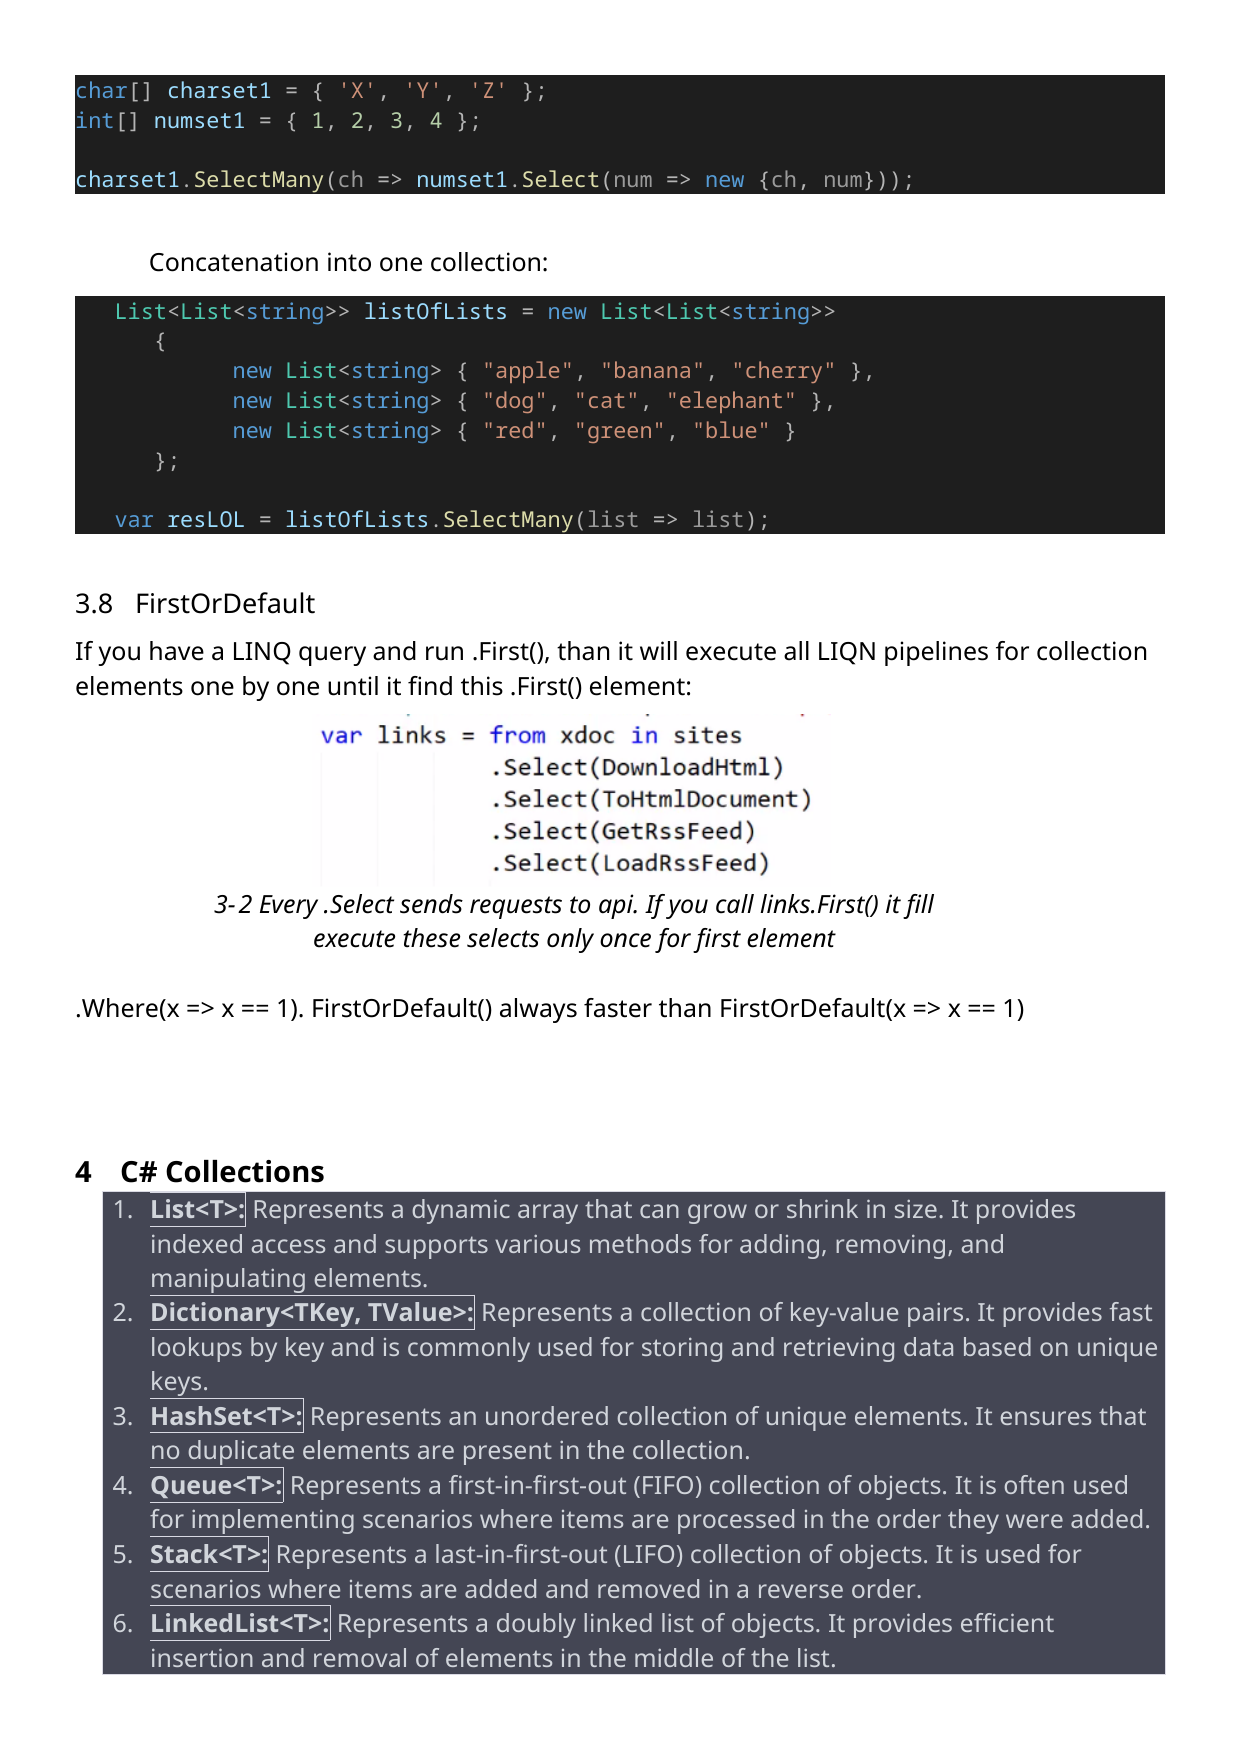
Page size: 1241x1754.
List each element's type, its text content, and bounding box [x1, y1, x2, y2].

list Stack<T>: Represents a last-in-first-out (LIFO) collection of objects. It is used for scenarios where items are added and removed in a reverse order. [103, 1536, 1165, 1605]
list HashSet<T>: Represents an unordered collection of unique elements. It ensures that no duplicate elements are present in the collection. [103, 1397, 1165, 1466]
list LinkedList<T>: Represents a doubly linked list of objects. It provides efficient insertion and removal of elements in the middle of the list. [103, 1605, 1165, 1674]
text new List<string> { "dog", "cat", "elephant" }, [75, 385, 1165, 415]
text Concatenation into one collection: [75, 245, 1165, 279]
text new List<string> { "apple", "banana", "cherry" }, [75, 355, 1165, 385]
text var resLOL = listOfLists.SelectMany(list => list); [75, 504, 1165, 534]
subtitle FirstOrDefault [75, 585, 1165, 622]
text int[] numset1 = { 1, 2, 3, 4 }; [75, 105, 1165, 134]
text charset1.SelectMany(ch => numset1.Select(num => new {ch, num})); [75, 164, 1165, 194]
text { [75, 325, 1165, 355]
text new List<string> { "red", "green", "blue" } [75, 415, 1165, 444]
text char[] charset1 = { 'X', 'Y', 'Z' }; [75, 75, 1165, 105]
text List<List<string>> listOfLists = new List<List<string>> [75, 296, 1165, 325]
list Dictionary<TKey, TValue>: Represents a collection of key-value pairs. It provides fast lookups by key and is commonly used for storing and retrieving data based on unique keys. [103, 1294, 1165, 1397]
text }; [75, 444, 1165, 474]
list Queue<T>: Represents a first-in-first-out (FIFO) collection of objects. It is often used for implementing scenarios where items are processed in the order they were added. [103, 1466, 1165, 1536]
subtitle C# Collections [75, 1151, 1165, 1191]
text If you have a LINQ query and run .First(), than it will execute all LIQN pipelines for collection elements one by one until it find this .First() element: [75, 634, 1165, 702]
picture [312, 714, 831, 886]
list List<T>: Represents a dynamic array that can grow or shrink in size. It provides indexed access and supports various methods for adding, removing, and manipulating elements. [103, 1192, 1165, 1294]
